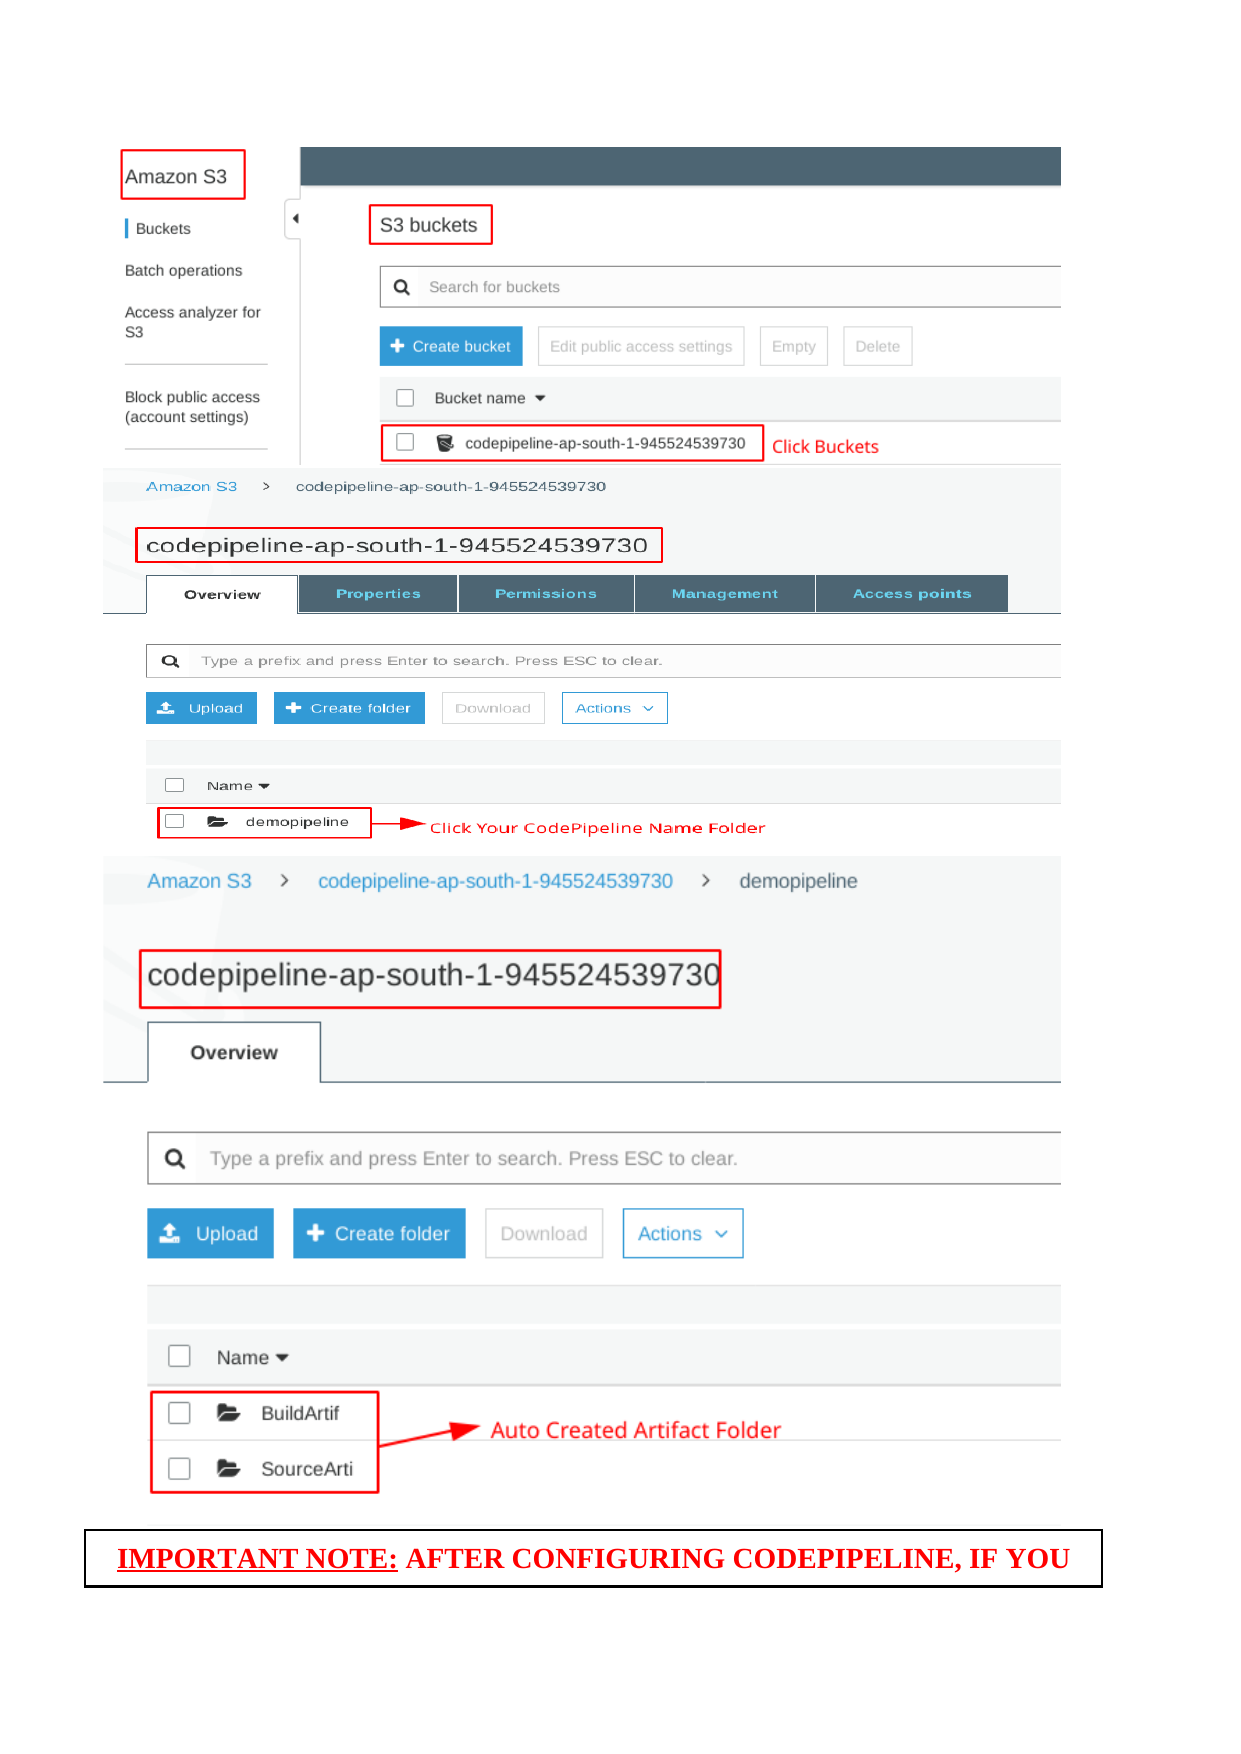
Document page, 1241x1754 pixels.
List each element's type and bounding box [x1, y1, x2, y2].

table_header [86, 1531, 1101, 1585]
picture [103, 856, 1061, 1526]
picture [103, 147, 1061, 465]
picture [103, 468, 1061, 853]
